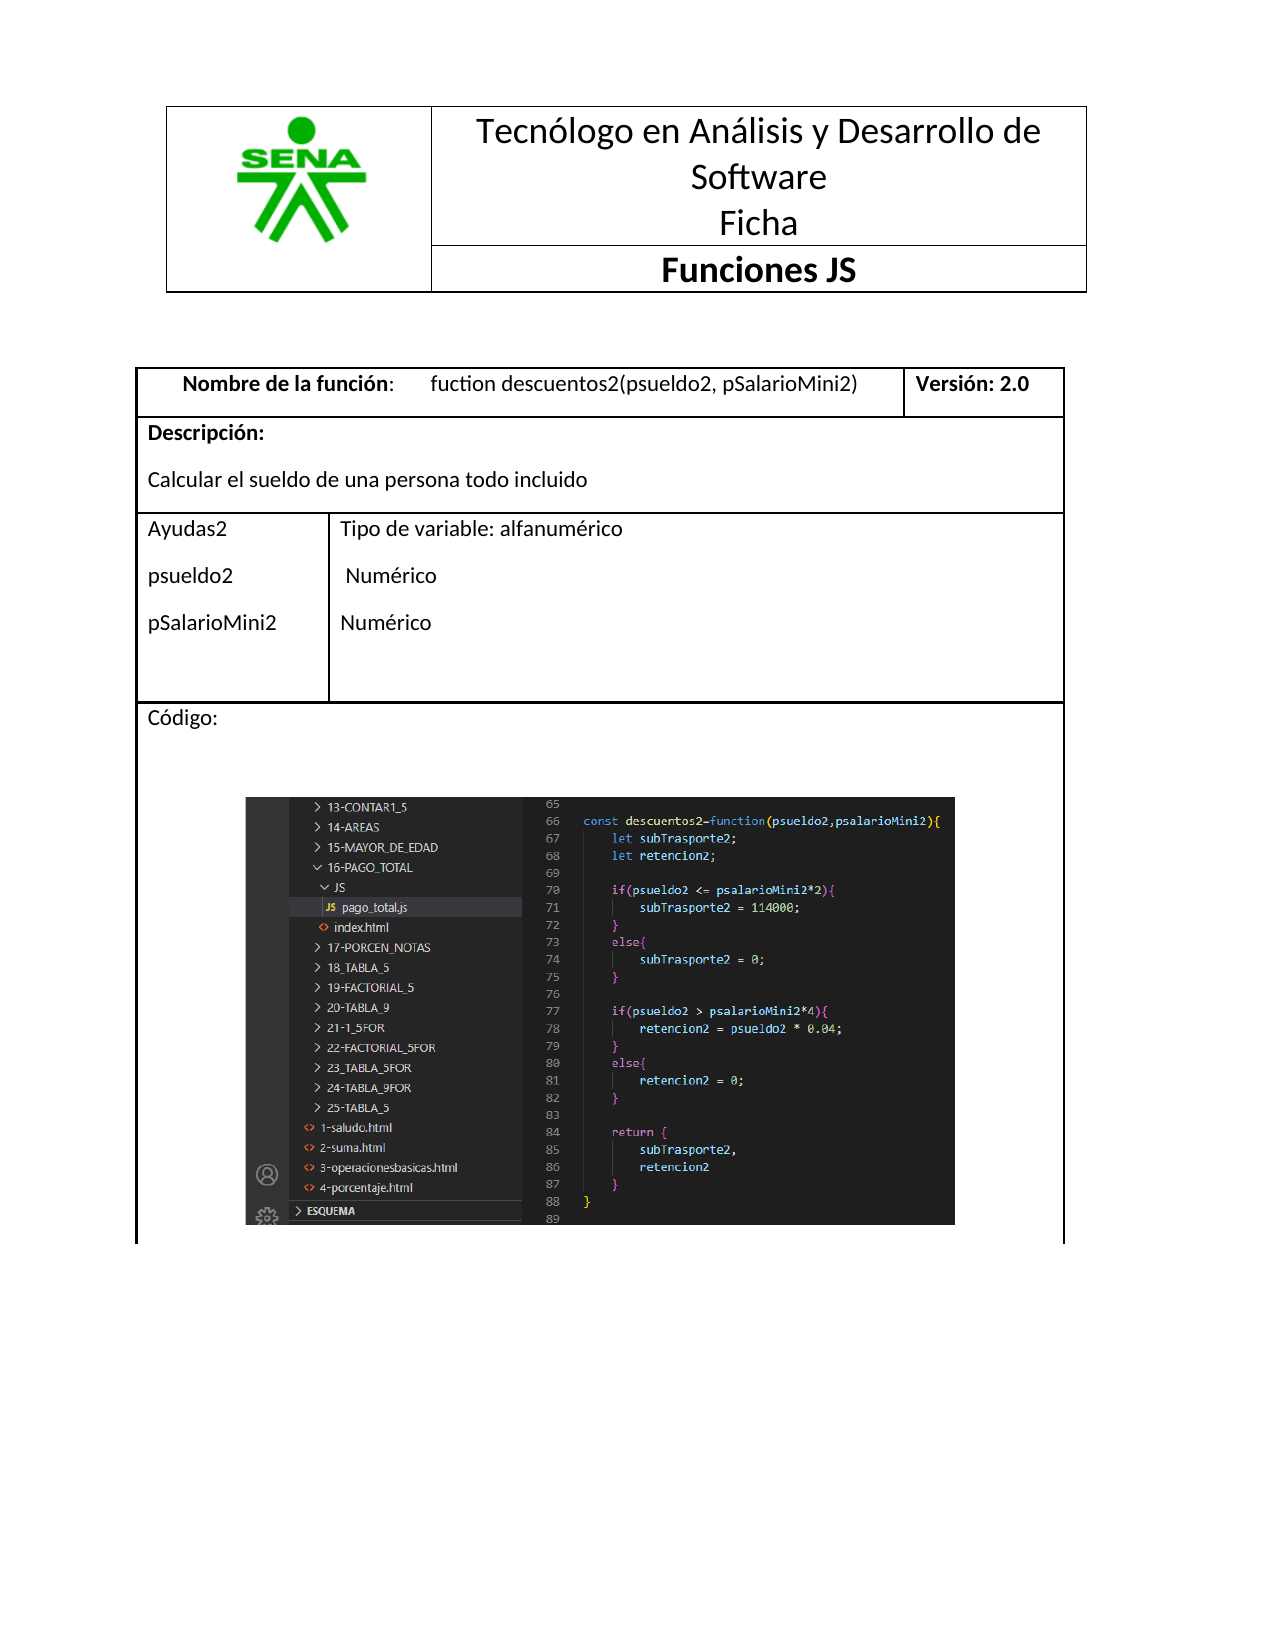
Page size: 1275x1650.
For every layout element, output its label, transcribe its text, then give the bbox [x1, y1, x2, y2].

table_header Nombre de la función: fuction descuentos2(psueldo2, pSalarioMini2) [138, 369, 903, 416]
table_cell Tipo de variable: alfanumérico Numérico Numérico [330, 514, 1063, 701]
picture [245, 797, 955, 1225]
table_cell Código: [138, 704, 1063, 1243]
table_cell Ayudas2 psueldo2 pSalarioMini2 [138, 514, 328, 701]
picture [218, 107, 380, 259]
table_header Versión: 2.0 [905, 369, 1063, 416]
table_cell Descripción: Calcular el sueldo de una persona todo incluido [138, 418, 1063, 512]
